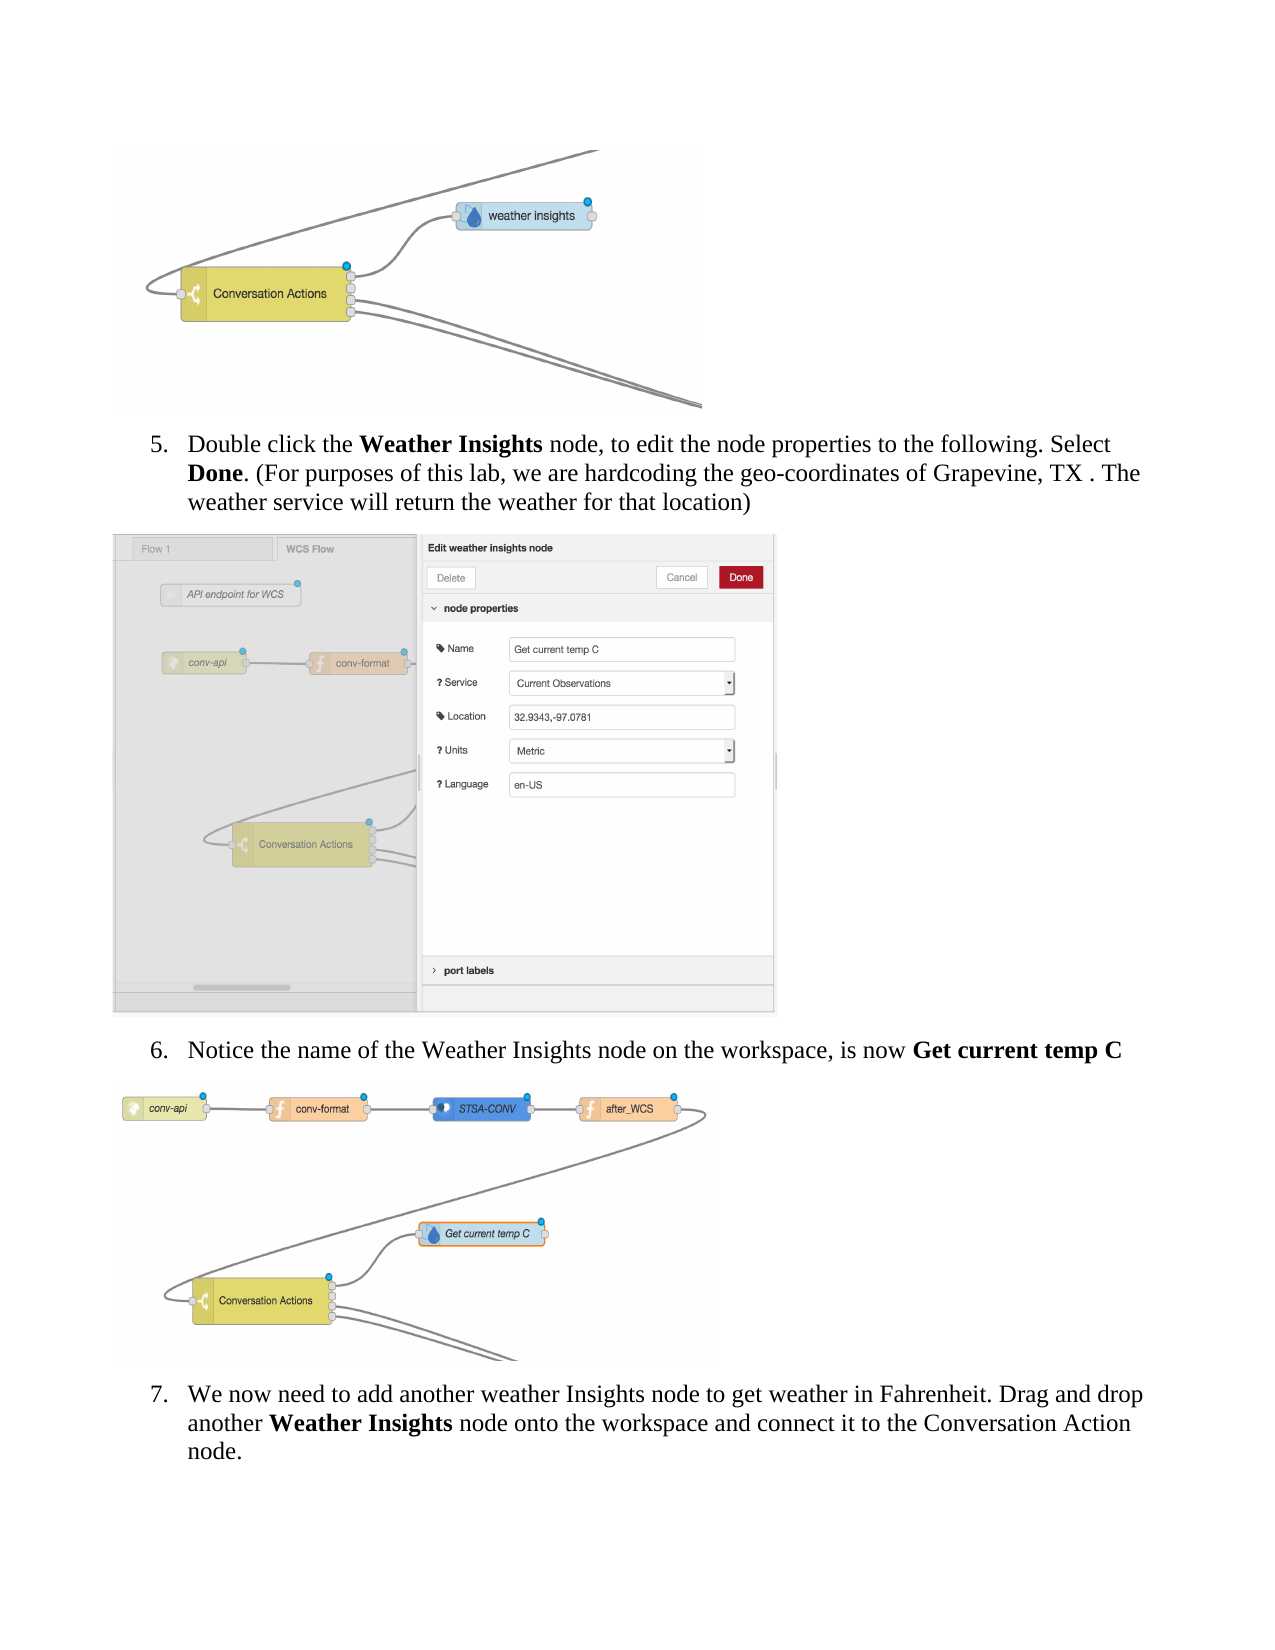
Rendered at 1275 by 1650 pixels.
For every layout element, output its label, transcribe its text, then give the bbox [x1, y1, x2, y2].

picture [112, 1082, 715, 1361]
list We now need to add another weather Insights node to get weather in Fahrenheit. Drag and drop another Weather Insights node onto the workspace and connect it to the Conversation Action node. [150, 1379, 1162, 1465]
list Double click the Weather Insights node, to edit the node properties to the following. Select Done. (For purposes of this lab, we are hardcoding the geo-coordinates of Grapevine, TX . The weather service will return the weather for that location) [150, 429, 1162, 515]
picture [112, 534, 778, 1017]
picture [112, 150, 703, 411]
list Notice the name of the Weather Insights node on the workspace, is now Get current temp C [150, 1035, 1162, 1064]
